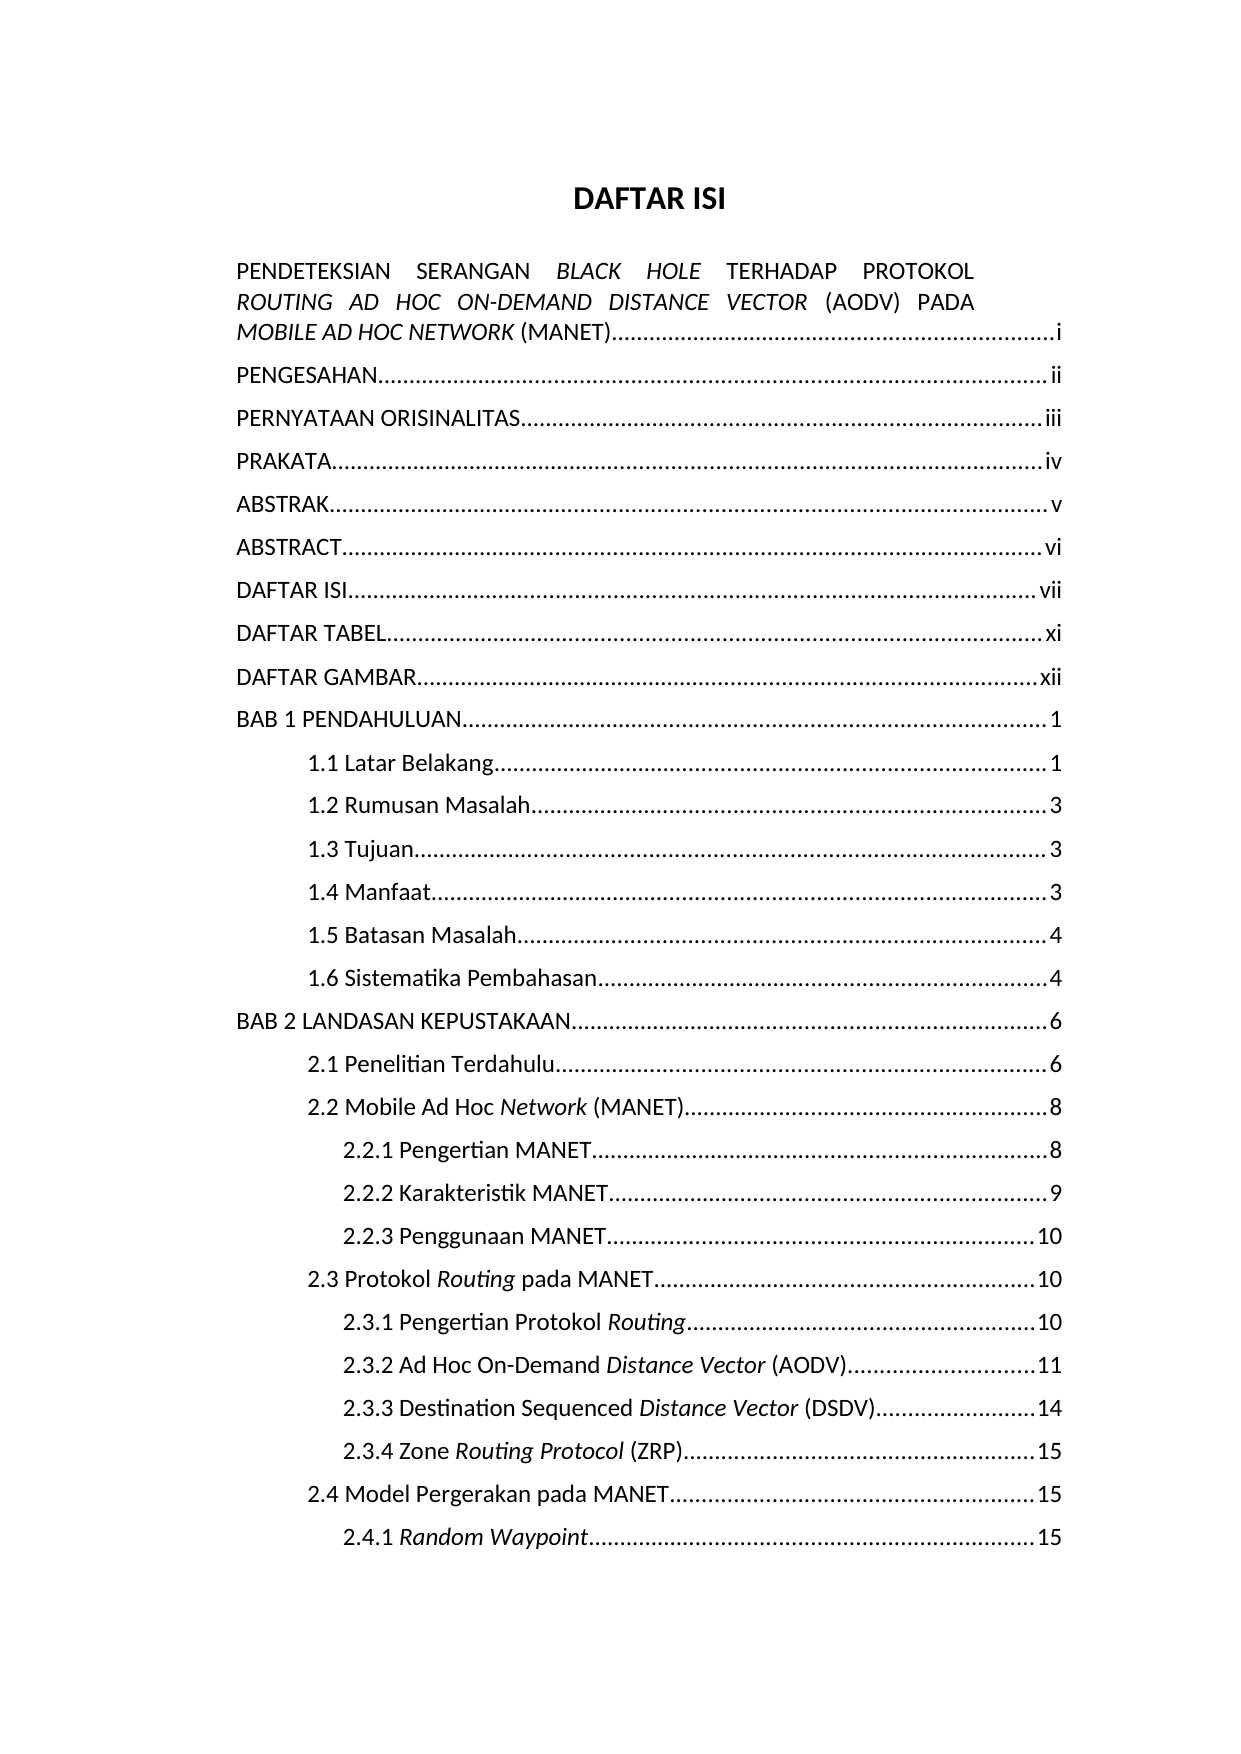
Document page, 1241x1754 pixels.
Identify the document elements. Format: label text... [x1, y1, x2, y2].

subtitle DAFTAR ISI [236, 177, 1063, 218]
